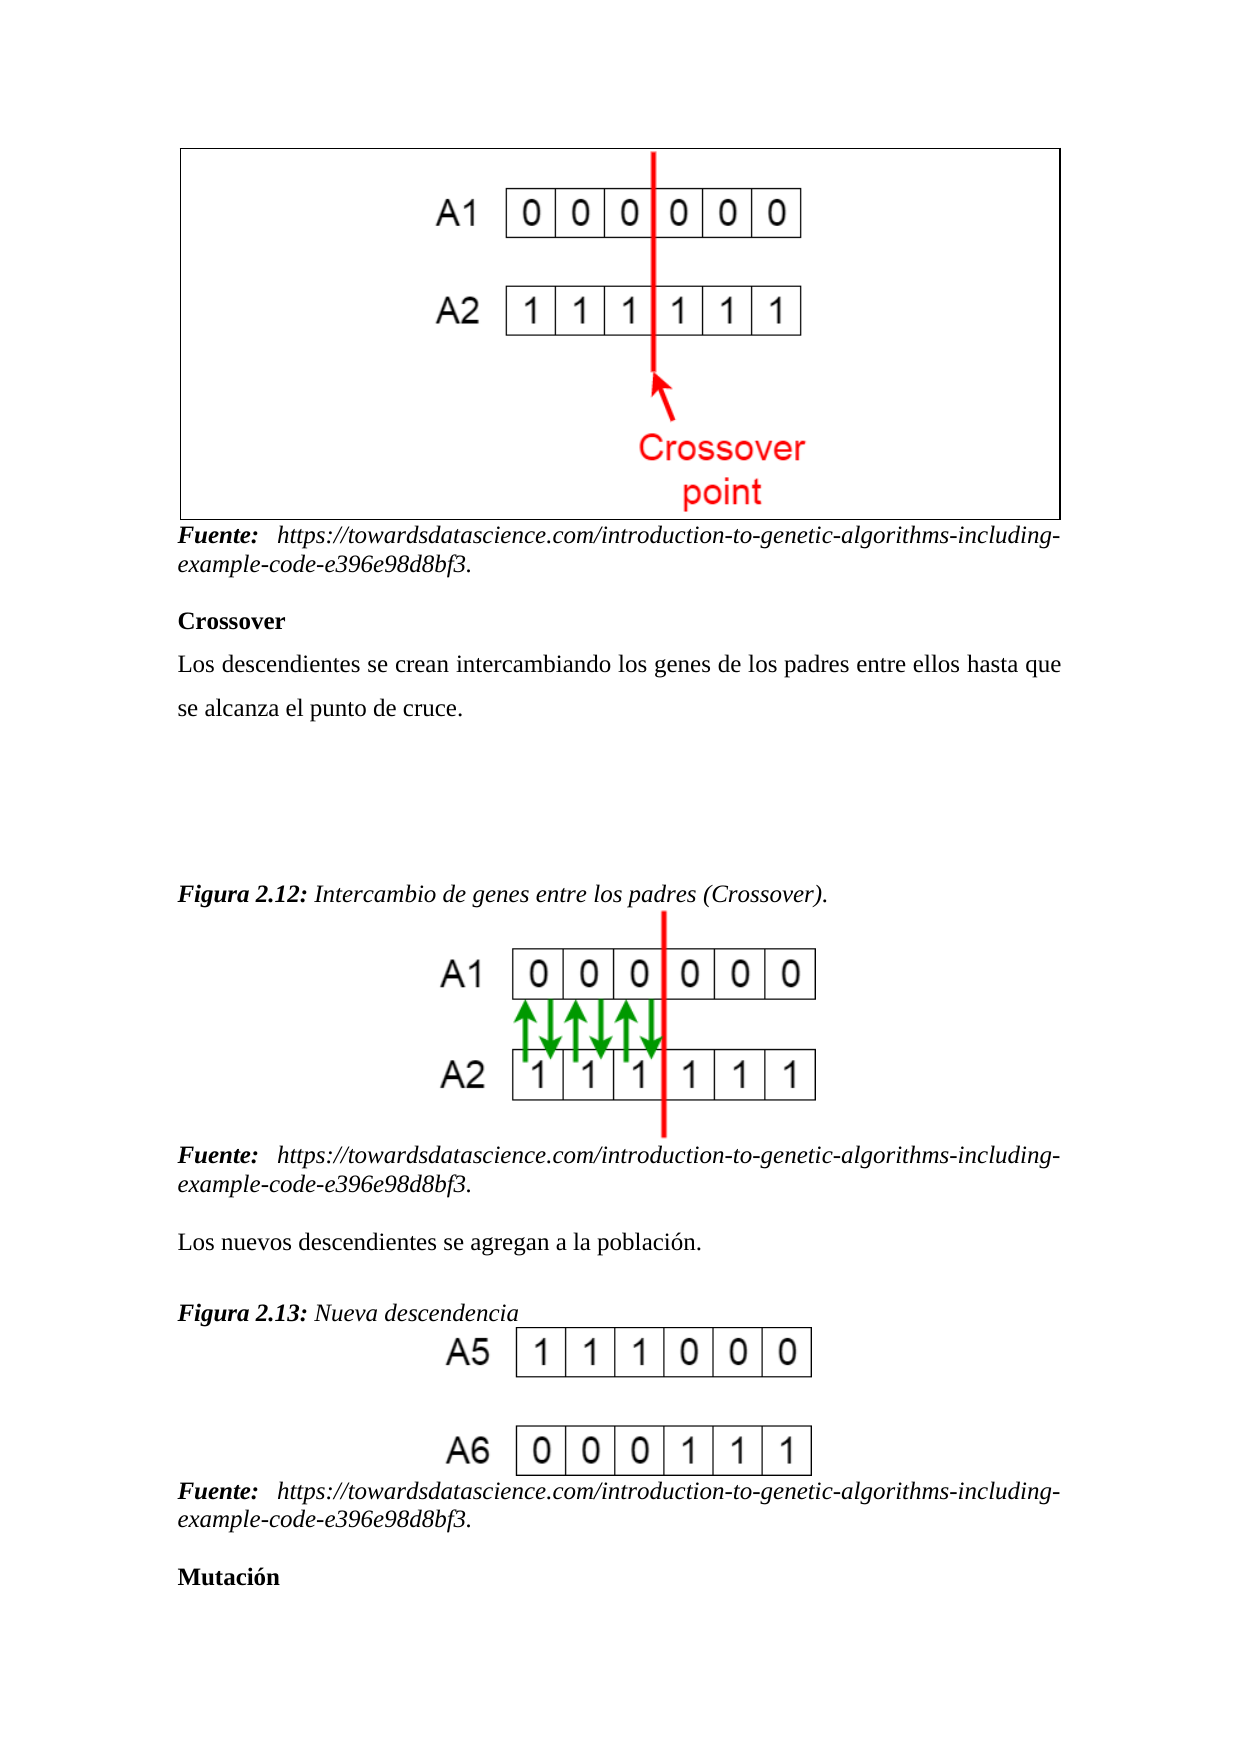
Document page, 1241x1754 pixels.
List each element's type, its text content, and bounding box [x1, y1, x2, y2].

text Figura 2.12: Intercambio de genes entre los padres (Crossover). [177, 879, 1063, 908]
picture [420, 149, 821, 519]
text Fuente: https://towardsdatascience.com/introduction-to-genetic-algorithms-including-example-code-e396e98d8bf3. [177, 520, 1063, 578]
text Fuente: https://towardsdatascience.com/introduction-to-genetic-algorithms-including-example-code-e396e98d8bf3. [177, 1476, 1063, 1533]
text Los nuevos descendientes se agregan a la población. [177, 1227, 1063, 1255]
text Figura 2.13: Nueva descendencia [177, 1298, 1063, 1327]
text Mutación [177, 1562, 1063, 1591]
text Fuente: https://towardsdatascience.com/introduction-to-genetic-algorithms-including-example-code-e396e98d8bf3. [177, 1140, 1063, 1198]
text Los descendientes se crean intercambiando los genes de los padres entre ellos hasta que se alcanza el punto de cruce. [177, 649, 1063, 721]
picture [424, 908, 816, 1141]
text Crossover [177, 606, 1063, 635]
picture [430, 1327, 812, 1476]
